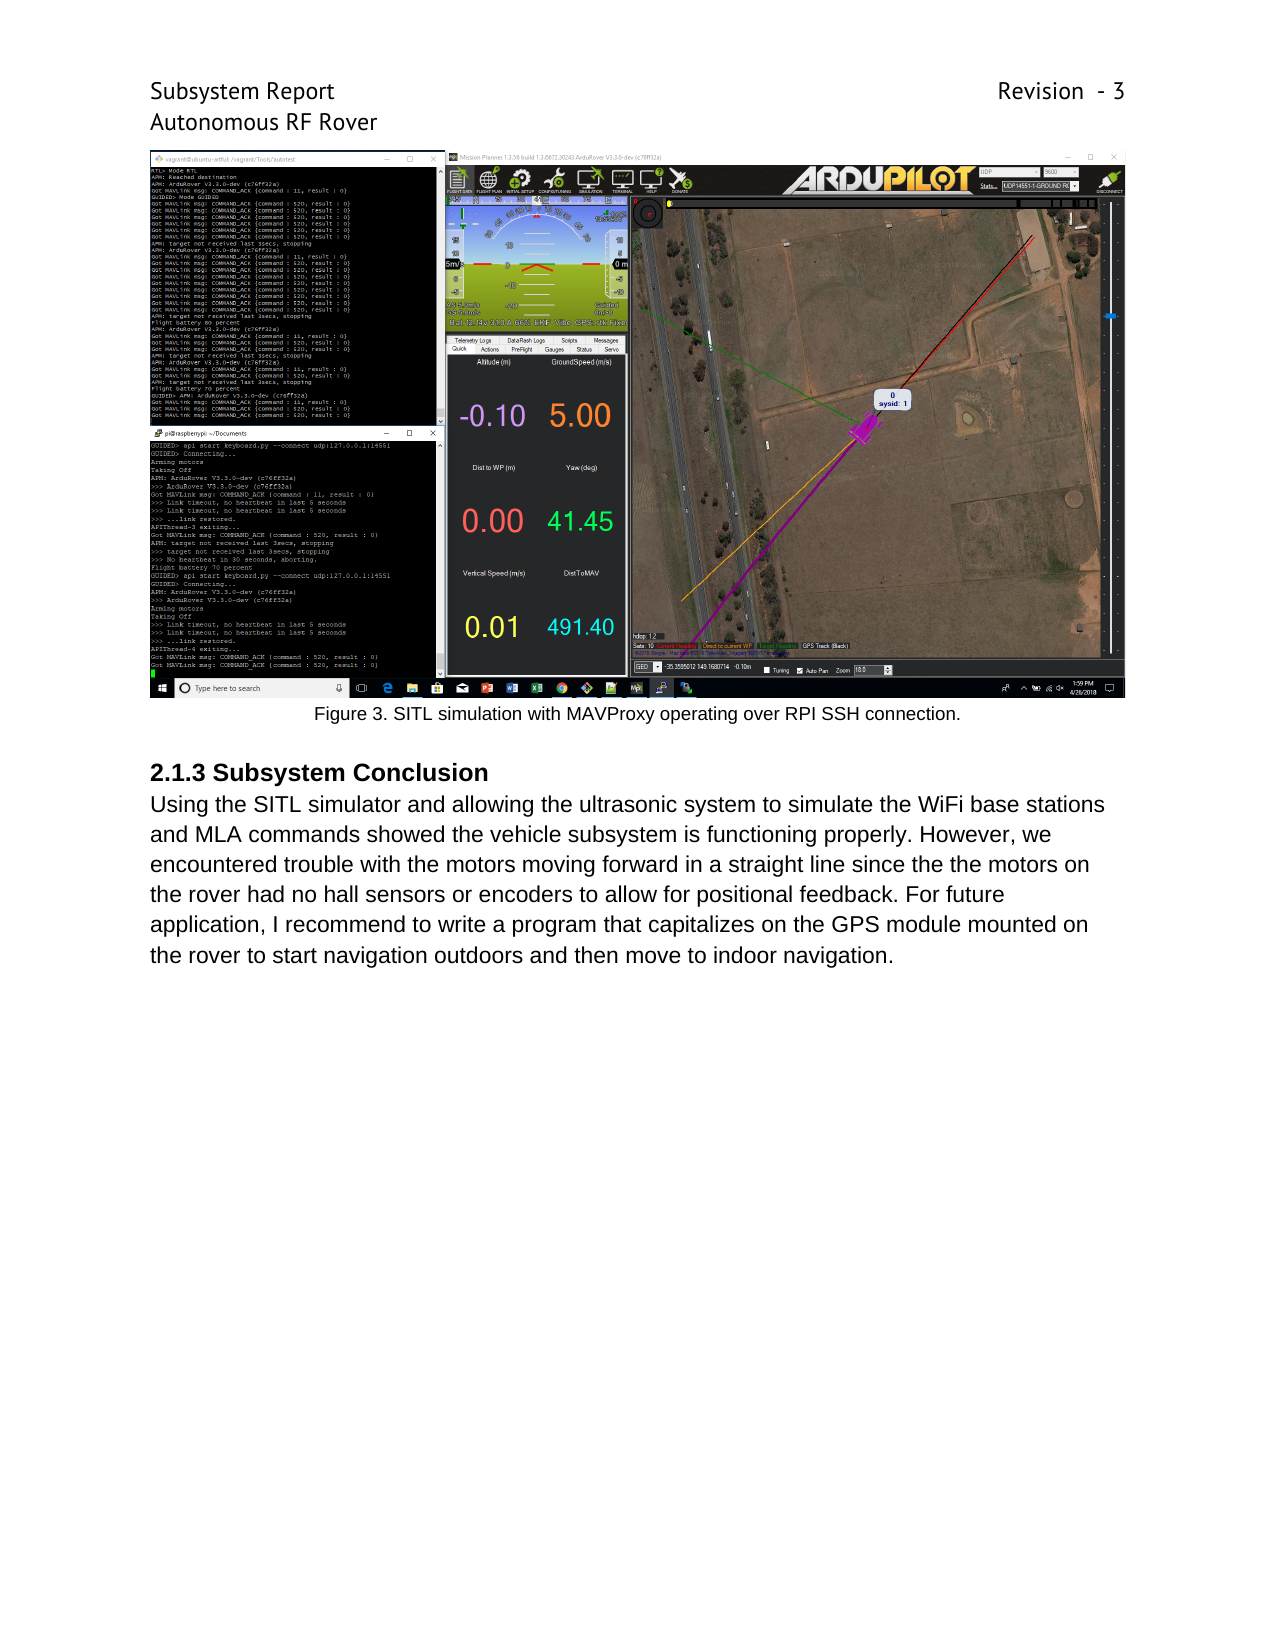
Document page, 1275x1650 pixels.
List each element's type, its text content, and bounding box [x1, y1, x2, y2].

text 2.1.3 Subsystem Conclusion [150, 757, 1125, 786]
text Figure 3. SITL simulation with MAVProxy operating over RPI SSH connection. [150, 702, 1125, 724]
text Using the SITL simulator and allowing the ultrasonic system to simulate the WiFi base stations and MLA commands showed the vehicle subsystem is functioning properly. However, we encountered trouble with the motors moving forward in a straight line since the the motors on the rover had no hall sensors or encoders to allow for positional feedback. For future application, I recommend to write a program that capitalizes on the GPS module mounted on the rover to start navigation outdoors and then move to indoor navigation. [150, 791, 1125, 968]
picture [150, 150, 1125, 698]
